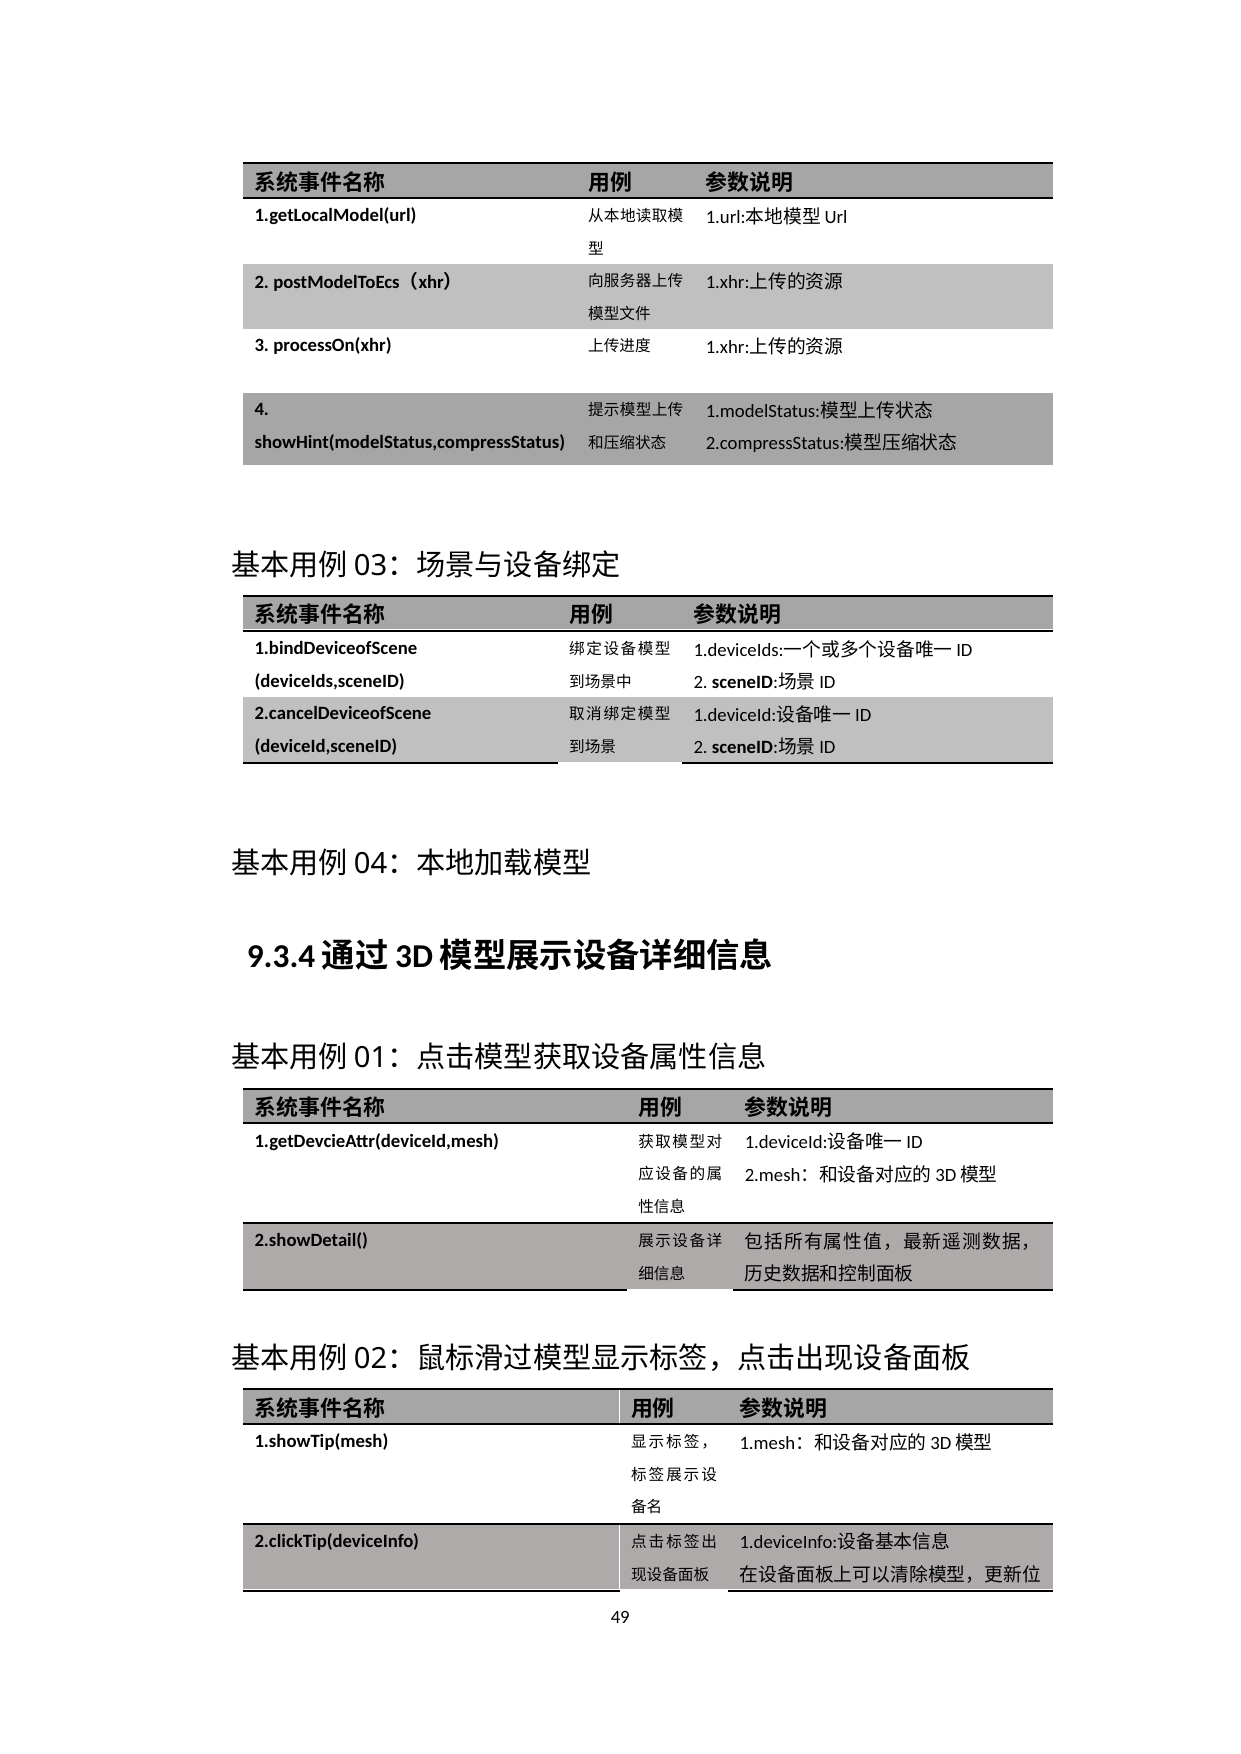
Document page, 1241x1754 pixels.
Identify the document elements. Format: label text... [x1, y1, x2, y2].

table_cell 1.deviceId:设备唯一ID 2. sceneID:场景ID [682, 697, 1053, 762]
table_cell 取消绑定模型到场景 [558, 697, 682, 762]
table_cell 2. postModelToEcs（xhr） [243, 264, 577, 329]
table_header 系统事件名称 [243, 164, 577, 197]
table_header 系统事件名称 [243, 1090, 627, 1122]
text 基本用例02：鼠标滑过模型显示标签，点击出现设备面板 [231, 1323, 1053, 1388]
table_cell 1.getLocalModel(url) [243, 199, 577, 264]
table_cell 1.deviceIds:一个或多个设备唯一ID 2. sceneID:场景ID [682, 632, 1053, 697]
table_cell 包括所有属性值，最新遥测数据，历史数据和控制面板 [733, 1224, 1053, 1289]
table_cell 点击标签出现设备面板 [620, 1525, 728, 1589]
table_cell 2.cancelDeviceofScene (deviceId,sceneID) [243, 697, 558, 762]
text 基本用例04：本地加载模型 [231, 829, 1053, 894]
table_cell 显示标签，标签展示设备名 [620, 1425, 728, 1522]
table_header 用例 [627, 1090, 733, 1122]
table_cell 1.deviceId:设备唯一ID 2.mesh：和设备对应的3D模型 [733, 1124, 1053, 1222]
table_header 系统事件名称 [243, 1390, 619, 1423]
table_cell 1.url:本地模型Url [694, 199, 1053, 264]
table_cell 1.bindDeviceofScene (deviceIds,sceneID) [243, 632, 558, 697]
subtitle 通过3D模型展示设备详细信息 [247, 921, 1053, 986]
table_header 参数说明 [728, 1390, 1053, 1423]
table_header 系统事件名称 [243, 597, 558, 629]
table_cell 获取模型对应设备的属性信息 [627, 1124, 733, 1222]
table_cell 向服务器上传模型文件 [577, 264, 694, 329]
table_header 参数说明 [694, 164, 1053, 197]
table_header 用例 [620, 1390, 728, 1423]
table_header 参数说明 [733, 1090, 1053, 1122]
table_header 用例 [577, 164, 694, 197]
table_cell 1.modelStatus:模型上传状态 2.compressStatus:模型压缩状态 [694, 393, 1053, 465]
table_cell 1.mesh：和设备对应的3D模型 [728, 1425, 1053, 1522]
table_header 参数说明 [682, 597, 1053, 629]
table_cell 1.xhr:上传的资源 [694, 329, 1053, 393]
table_cell 3. processOn(xhr) [243, 329, 577, 393]
table_cell 从本地读取模型 [577, 199, 694, 264]
text 基本用例01：点击模型获取设备属性信息 [231, 1022, 1053, 1087]
table_cell 4. showHint(modelStatus,compressStatus) [243, 393, 577, 465]
table_cell 1.showTip(mesh) [243, 1425, 619, 1522]
table_cell 1.xhr:上传的资源 [694, 264, 1053, 329]
table_cell 2.showDetail() [243, 1224, 627, 1289]
text 基本用例03：场景与设备绑定 [231, 530, 1053, 595]
table_cell 展示设备详细信息 [627, 1224, 733, 1289]
table_cell 1.getDevcieAttr(deviceId,mesh) [243, 1124, 627, 1222]
table_header 用例 [558, 597, 682, 629]
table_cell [243, 1525, 619, 1589]
table_cell 提示模型上传和压缩状态 [577, 393, 694, 465]
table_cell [728, 1525, 1053, 1589]
table_cell 绑定设备模型到场景中 [558, 632, 682, 697]
table_cell 上传进度 [577, 329, 694, 393]
